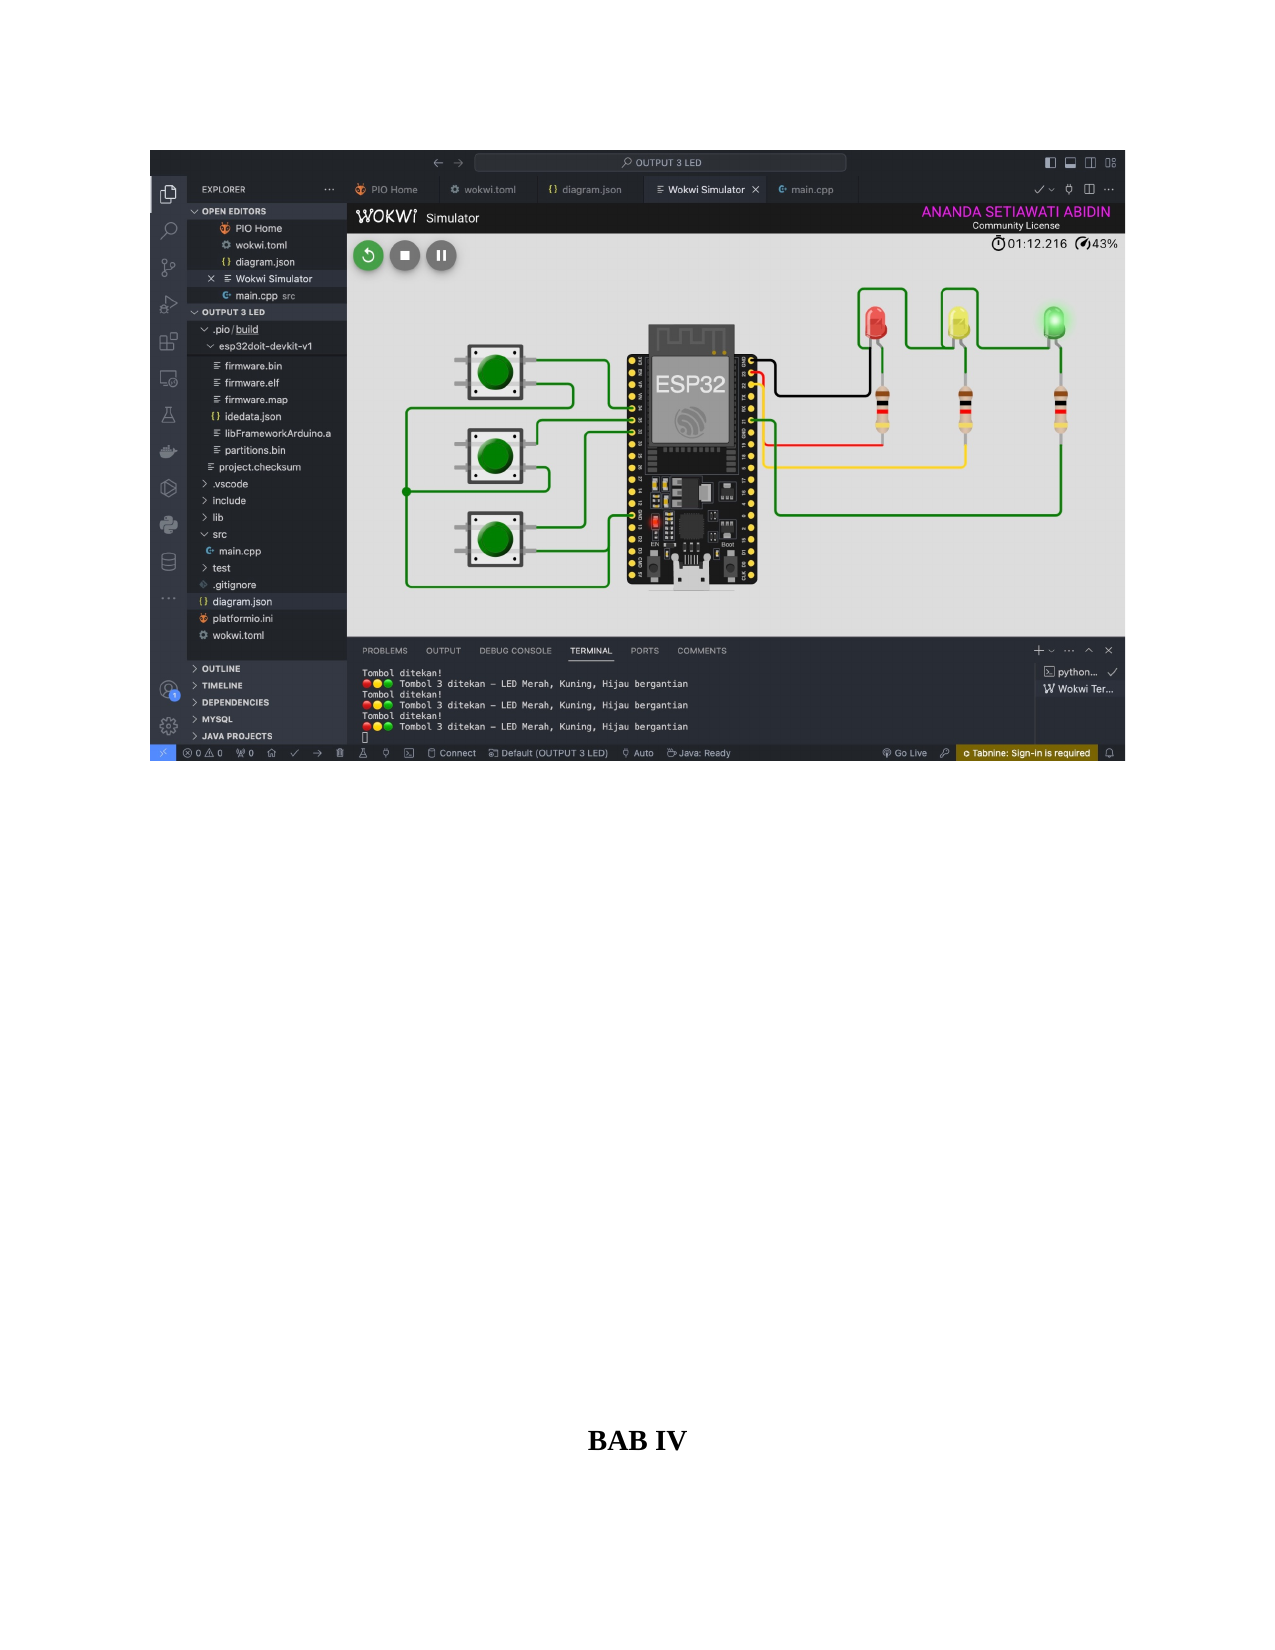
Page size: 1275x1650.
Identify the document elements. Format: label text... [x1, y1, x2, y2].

picture [150, 150, 1125, 761]
text BAB IV [150, 1423, 1125, 1457]
